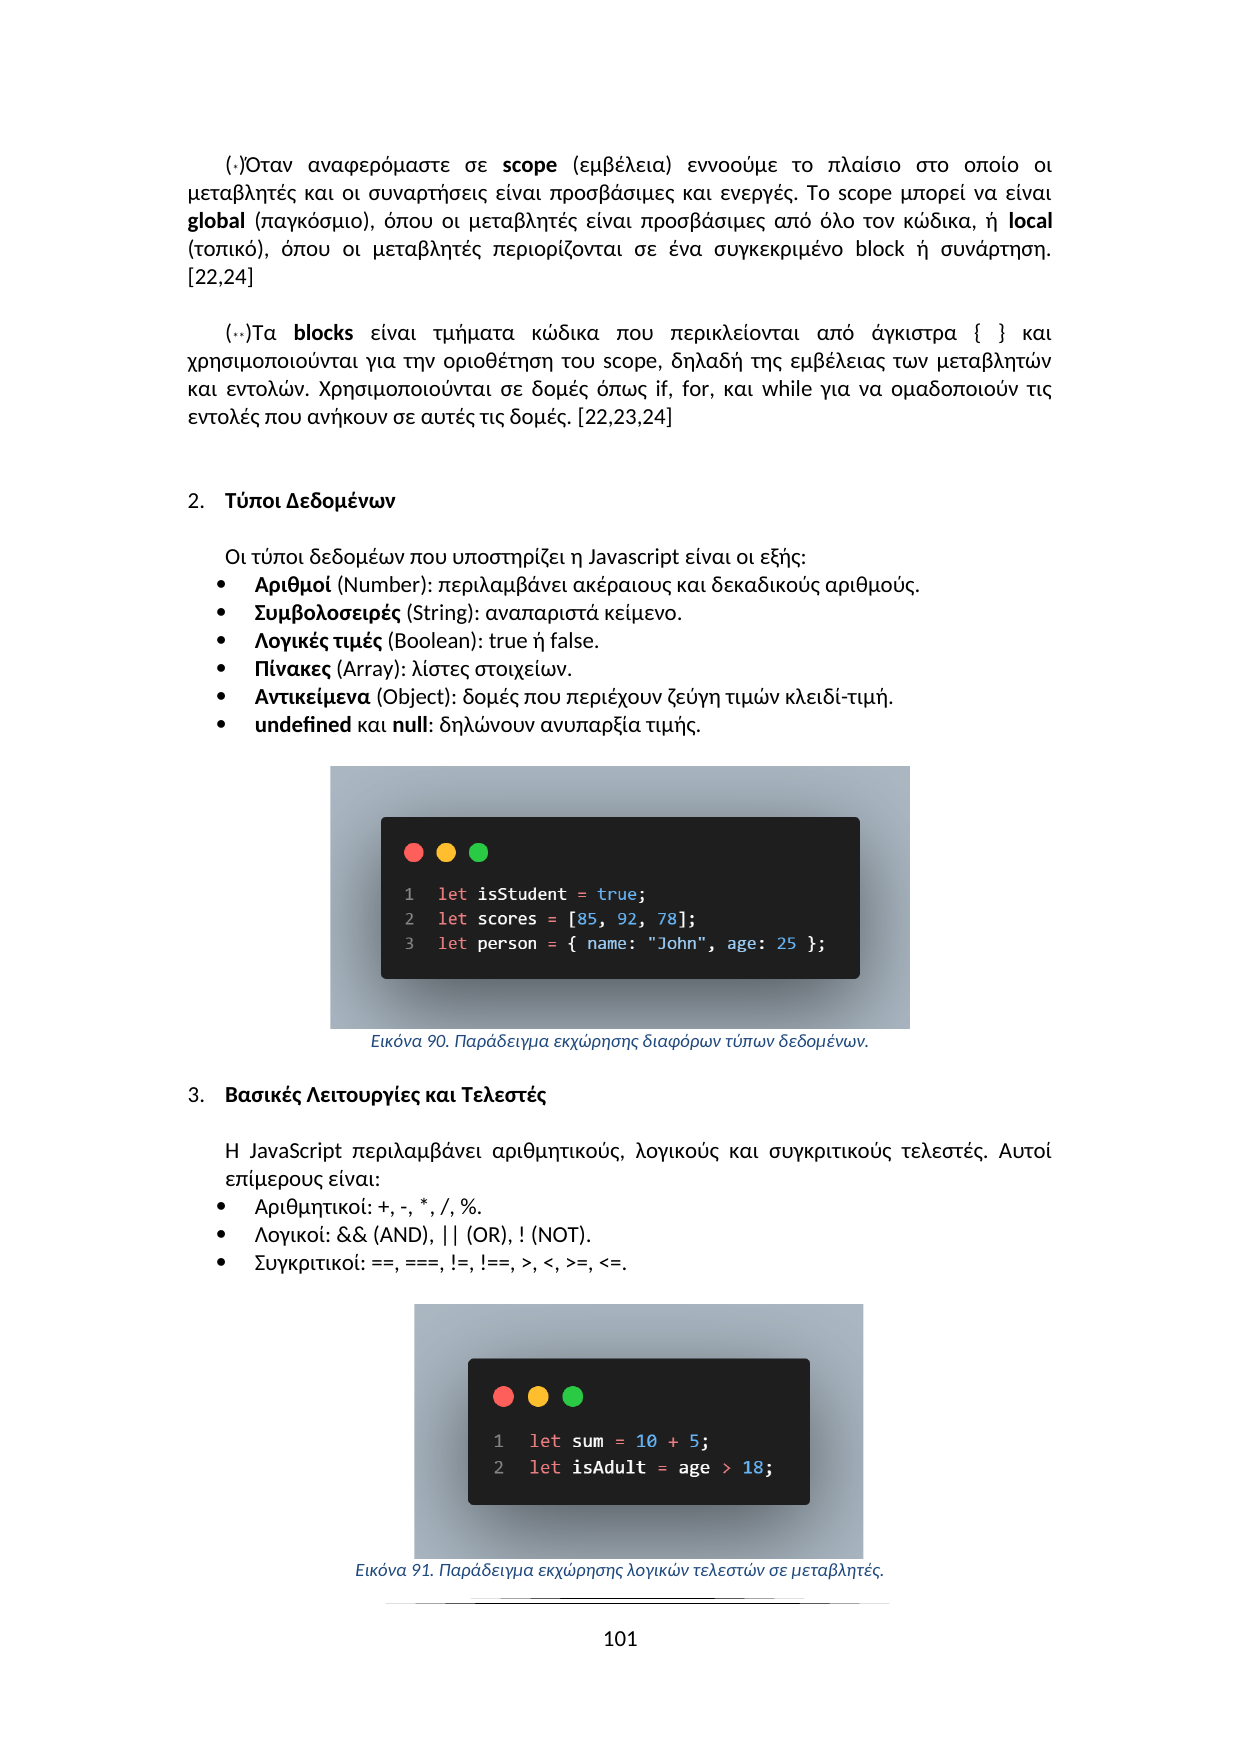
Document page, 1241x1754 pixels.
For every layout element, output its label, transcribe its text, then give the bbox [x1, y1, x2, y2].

text Εικόνα 90. Παράδειγμα εκχώρησης διαφόρων τύπων δεδομένων. [187, 1029, 1053, 1052]
picture [414, 1304, 864, 1559]
text (**)Τα blocks είναι τμήματα κώδικα που περικλείονται από άγκιστρα { } και χρησιμοποιούνται για την οριοθέτηση του scope, δηλαδή της εμβέλειας των μεταβλητών και εντολών. Χρησιμοποιούνται σε δομές όπως if, for, και while για να ομαδοποιούν τις εντολές που ανήκουν σε αυτές τις δομές. [22,23,24] [187, 318, 1053, 430]
list Οι τύποι δεδομέων που υποστηρίζει η Javascript είναι οι εξής: [225, 542, 1053, 570]
list Λογικοί: && (AND), || (OR), ! (NOT). [217, 1220, 1053, 1248]
text (*)Όταν αναφερόμαστε σε scope (εμβέλεια) εννοούμε το πλαίσιο στο οποίο οι μεταβλητές και οι συναρτήσεις είναι προσβάσιμες και ενεργές. Το scope μπορεί να είναι global (παγκόσμιο), όπου οι μεταβλητές είναι προσβάσιμες από όλο τον κώδικα, ή local (τοπικό), όπου οι μεταβλητές περιορίζονται σε ένα συγκεκριμένο block ή συνάρτηση. [22,24] [187, 150, 1053, 290]
picture [330, 766, 910, 1029]
list Συμβολοσειρές (String): αναπαριστά κείμενο. [217, 598, 1053, 626]
list Πίνακες (Array): λίστες στοιχείων. [217, 654, 1053, 682]
list Τύποι Δεδομένων [187, 486, 1053, 514]
list Βασικές Λειτουργίες και Τελεστές [187, 1080, 1053, 1108]
list Αντικείμενα (Object): δομές που περιέχουν ζεύγη τιμών κλειδί-τιμή. [217, 682, 1053, 710]
list Αριθμοί (Number): περιλαμβάνει ακέραιους και δεκαδικούς αριθμούς. [217, 570, 1053, 598]
list Λογικές τιμές (Boolean): true ή false. [217, 626, 1053, 654]
list Η JavaScript περιλαμβάνει αριθμητικούς, λογικούς και συγκριτικούς τελεστές. Αυτοί επίμερους είναι: [225, 1136, 1053, 1192]
list Συγκριτικοί: ==, ===, !=, !==, >, <, >=, <=. [217, 1248, 1053, 1276]
list Αριθμητικοί: +, -, *, /, %. [217, 1192, 1053, 1220]
list undefined και null: δηλώνουν ανυπαρξία τιμής. [217, 710, 1053, 738]
text Εικόνα 91. Παράδειγμα εκχώρησης λογικών τελεστών σε μεταβλητές. [187, 1558, 1053, 1581]
